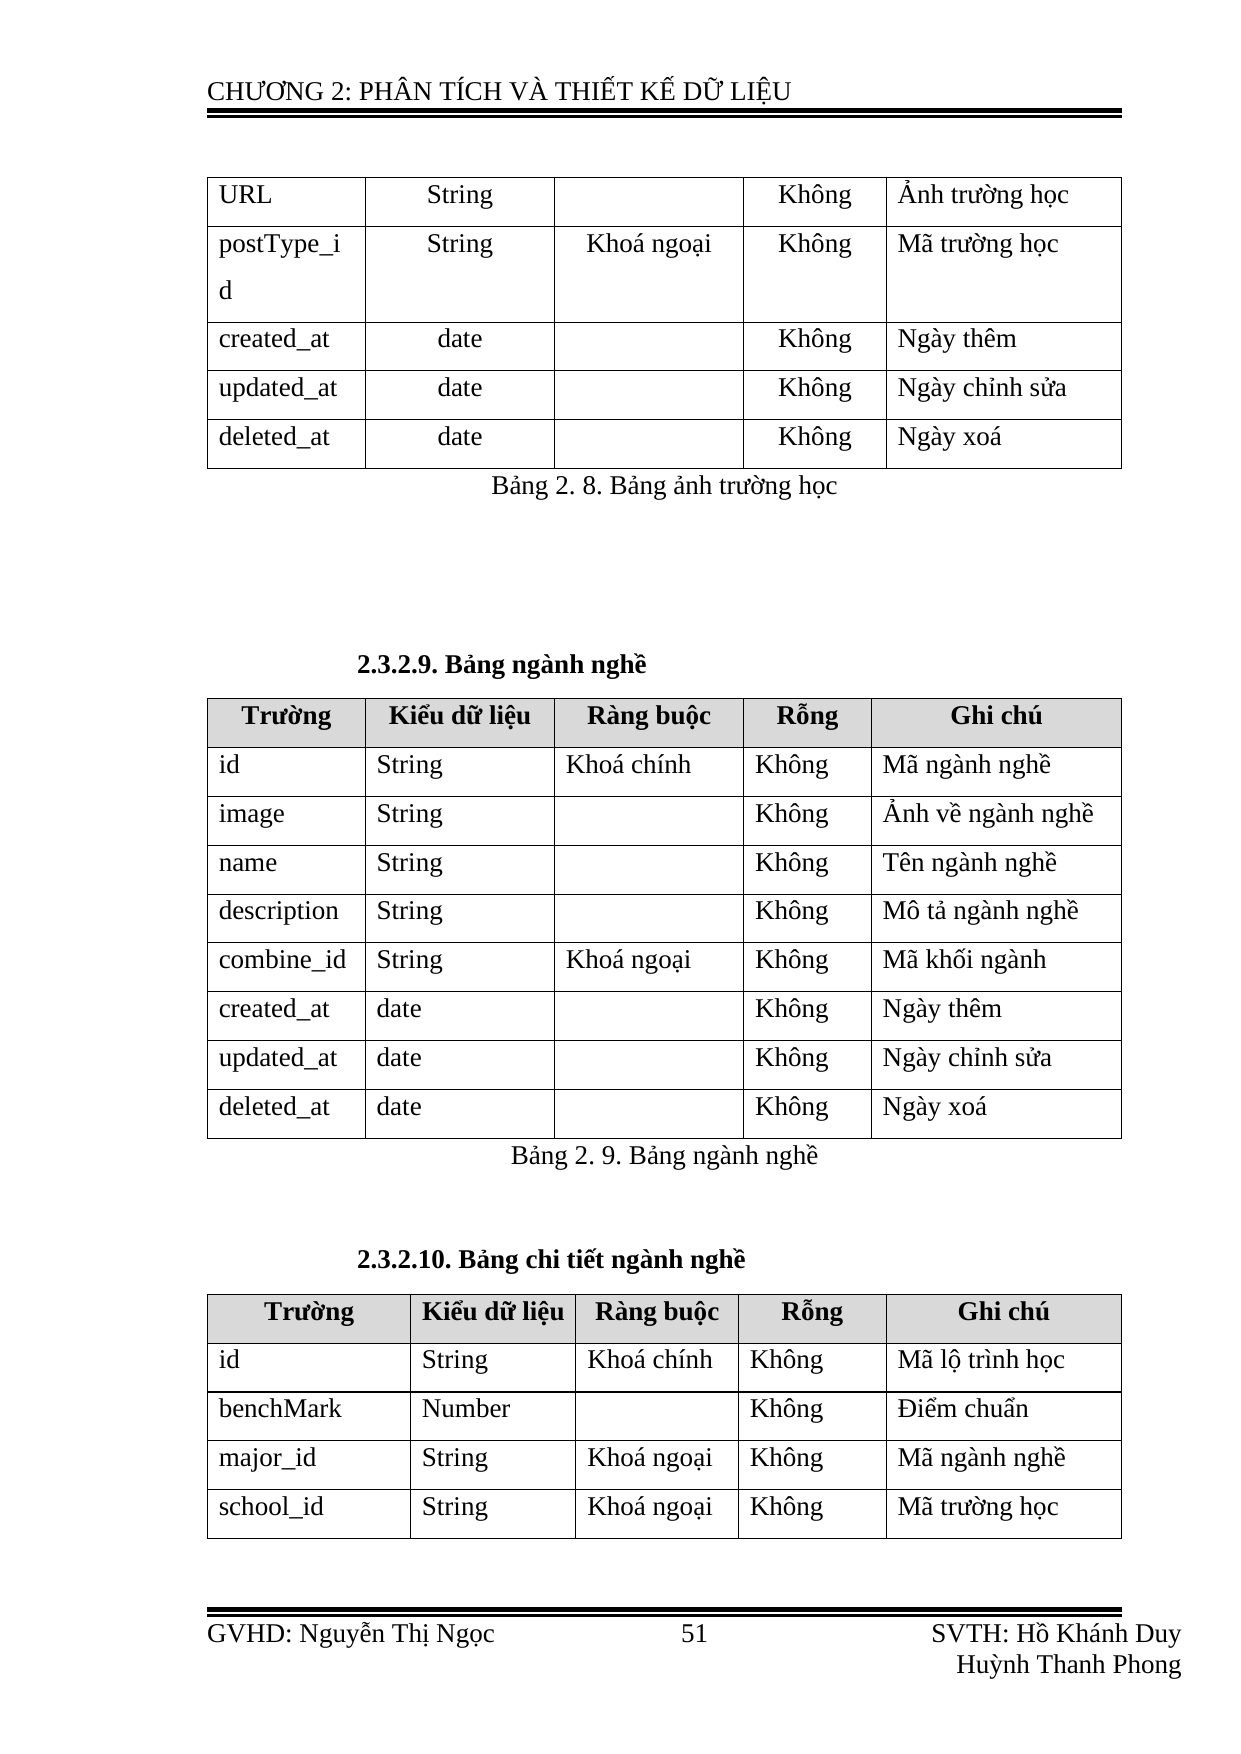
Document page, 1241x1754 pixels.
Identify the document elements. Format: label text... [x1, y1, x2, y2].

table_cell Mã ngành nghề [887, 1441, 1121, 1489]
table_header Kiểu dữ liệu [366, 699, 554, 747]
table_cell Ngày xoá [872, 1090, 1121, 1138]
table_cell Khoá chính [555, 748, 743, 796]
table_cell deleted_at [208, 420, 365, 468]
table_cell String [411, 1490, 575, 1538]
table_header Ghi chú [872, 699, 1121, 747]
table_cell Number [411, 1393, 575, 1440]
table_cell [555, 178, 743, 226]
table_cell Không [739, 1393, 886, 1440]
table_cell Ảnh trường học [887, 178, 1121, 226]
table_cell [555, 992, 743, 1040]
text Bảng 2. 8. Bảng ảnh trường học [207, 469, 1122, 500]
table_cell Ngày thêm [887, 323, 1121, 370]
table_cell String [366, 846, 554, 893]
table_cell name [208, 846, 365, 893]
table_header Rỗng [739, 1295, 886, 1343]
table_cell URL [208, 178, 365, 226]
table_cell [555, 1041, 743, 1089]
table_cell updated_at [208, 371, 365, 419]
table_cell created_at [208, 992, 365, 1040]
table_cell date [366, 371, 554, 419]
table_cell [555, 371, 743, 419]
table_cell date [366, 992, 554, 1040]
table_cell Không [744, 227, 886, 322]
table_cell combine_id [208, 943, 365, 991]
table_cell date [366, 323, 554, 370]
table_cell Khoá ngoại [555, 227, 743, 322]
table_cell [555, 420, 743, 468]
table_cell Không [744, 323, 886, 370]
table_cell [555, 797, 743, 844]
table_cell Khoá chính [576, 1344, 738, 1391]
table_cell Không [744, 943, 871, 991]
table_cell Ngày chỉnh sửa [887, 371, 1121, 419]
table_header Ràng buộc [576, 1295, 738, 1343]
table_cell Mã khối ngành [872, 943, 1121, 991]
table_cell Ngày thêm [872, 992, 1121, 1040]
text Bảng 2. 9. Bảng ngành nghề [207, 1139, 1122, 1170]
table_cell Ngày xoá [887, 420, 1121, 468]
table_cell Mô tả ngành nghề [872, 895, 1121, 942]
table_cell Không [739, 1441, 886, 1489]
table_cell id [208, 1344, 410, 1391]
table_cell [555, 895, 743, 942]
table_cell date [366, 1090, 554, 1138]
table_cell [555, 1090, 743, 1138]
table_header Trường [208, 699, 365, 747]
table_cell Khoá ngoại [576, 1490, 738, 1538]
table_cell String [411, 1344, 575, 1391]
table_cell Không [744, 895, 871, 942]
table_cell major_id [208, 1441, 410, 1489]
table_cell String [411, 1441, 575, 1489]
table_cell Mã lộ trình học [887, 1344, 1121, 1391]
table_cell Mã ngành nghề [872, 748, 1121, 796]
table_cell Không [744, 1041, 871, 1089]
table_cell Khoá ngoại [555, 943, 743, 991]
table_cell Điểm chuẩn [887, 1393, 1121, 1440]
table_cell String [366, 227, 554, 322]
table_cell postType_id [208, 227, 365, 322]
table_cell [576, 1393, 738, 1440]
table_cell Không [744, 748, 871, 796]
table_cell Không [739, 1344, 886, 1391]
table_cell Không [744, 1090, 871, 1138]
table_cell Không [744, 992, 871, 1040]
table_cell created_at [208, 323, 365, 370]
table_cell image [208, 797, 365, 844]
table_cell date [366, 420, 554, 468]
table_cell Mã trường học [887, 227, 1121, 322]
text 2.3.2.9. Bảng ngành nghề [207, 648, 1122, 679]
table_cell deleted_at [208, 1090, 365, 1138]
table_cell Mã trường học [887, 1490, 1121, 1538]
table_header Ràng buộc [555, 699, 743, 747]
table_cell benchMark [208, 1393, 410, 1440]
table_cell String [366, 943, 554, 991]
table_cell Không [744, 420, 886, 468]
table_cell updated_at [208, 1041, 365, 1089]
table_cell Ngày chỉnh sửa [872, 1041, 1121, 1089]
table_cell Không [744, 178, 886, 226]
table_cell id [208, 748, 365, 796]
table_cell Khoá ngoại [576, 1441, 738, 1489]
table_cell String [366, 797, 554, 844]
table_cell description [208, 895, 365, 942]
table_cell [555, 323, 743, 370]
table_header Kiểu dữ liệu [411, 1295, 575, 1343]
table_cell Ảnh về ngành nghề [872, 797, 1121, 844]
table_cell Không [744, 846, 871, 893]
table_cell String [366, 748, 554, 796]
table_header Rỗng [744, 699, 871, 747]
table_cell Tên ngành nghề [872, 846, 1121, 893]
table_cell school_id [208, 1490, 410, 1538]
table_cell String [366, 895, 554, 942]
table_header Trường [208, 1295, 410, 1343]
table_cell Không [744, 371, 886, 419]
table_cell Không [739, 1490, 886, 1538]
table_cell [555, 846, 743, 893]
table_header Ghi chú [887, 1295, 1121, 1343]
text 2.3.2.10. Bảng chi tiết ngành nghề [207, 1243, 1122, 1275]
table_cell Không [744, 797, 871, 844]
table_cell date [366, 1041, 554, 1089]
table_cell String [366, 178, 554, 226]
